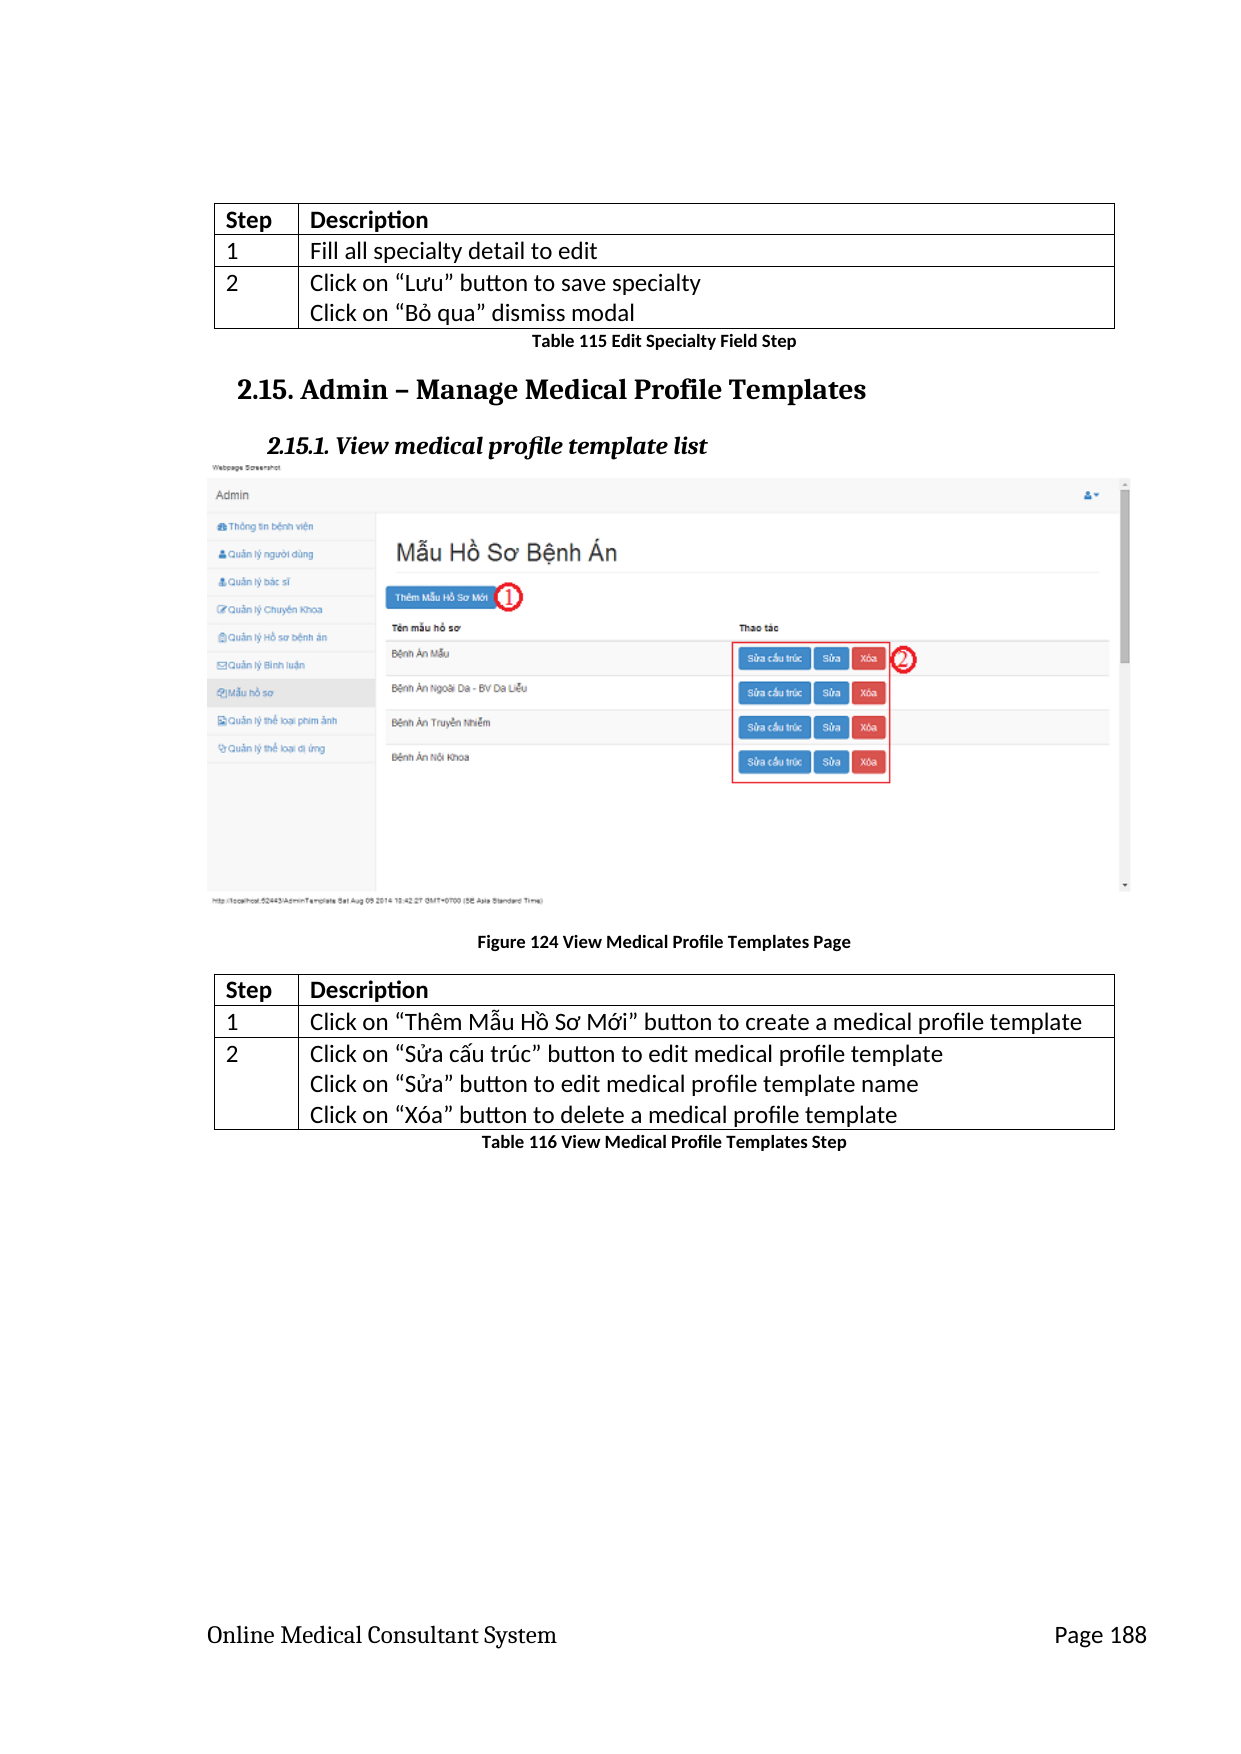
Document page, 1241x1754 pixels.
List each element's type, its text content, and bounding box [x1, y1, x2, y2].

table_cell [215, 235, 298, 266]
subtitle Admin – Manage Medical Profile Templates [237, 373, 1122, 406]
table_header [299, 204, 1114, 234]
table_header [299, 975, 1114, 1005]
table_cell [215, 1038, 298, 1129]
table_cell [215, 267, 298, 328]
picture [207, 465, 1131, 905]
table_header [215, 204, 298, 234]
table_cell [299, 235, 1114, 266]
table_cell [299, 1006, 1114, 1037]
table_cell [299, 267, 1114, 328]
subtitle View medical profile template list [267, 432, 1122, 461]
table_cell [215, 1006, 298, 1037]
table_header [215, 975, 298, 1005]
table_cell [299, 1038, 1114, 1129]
